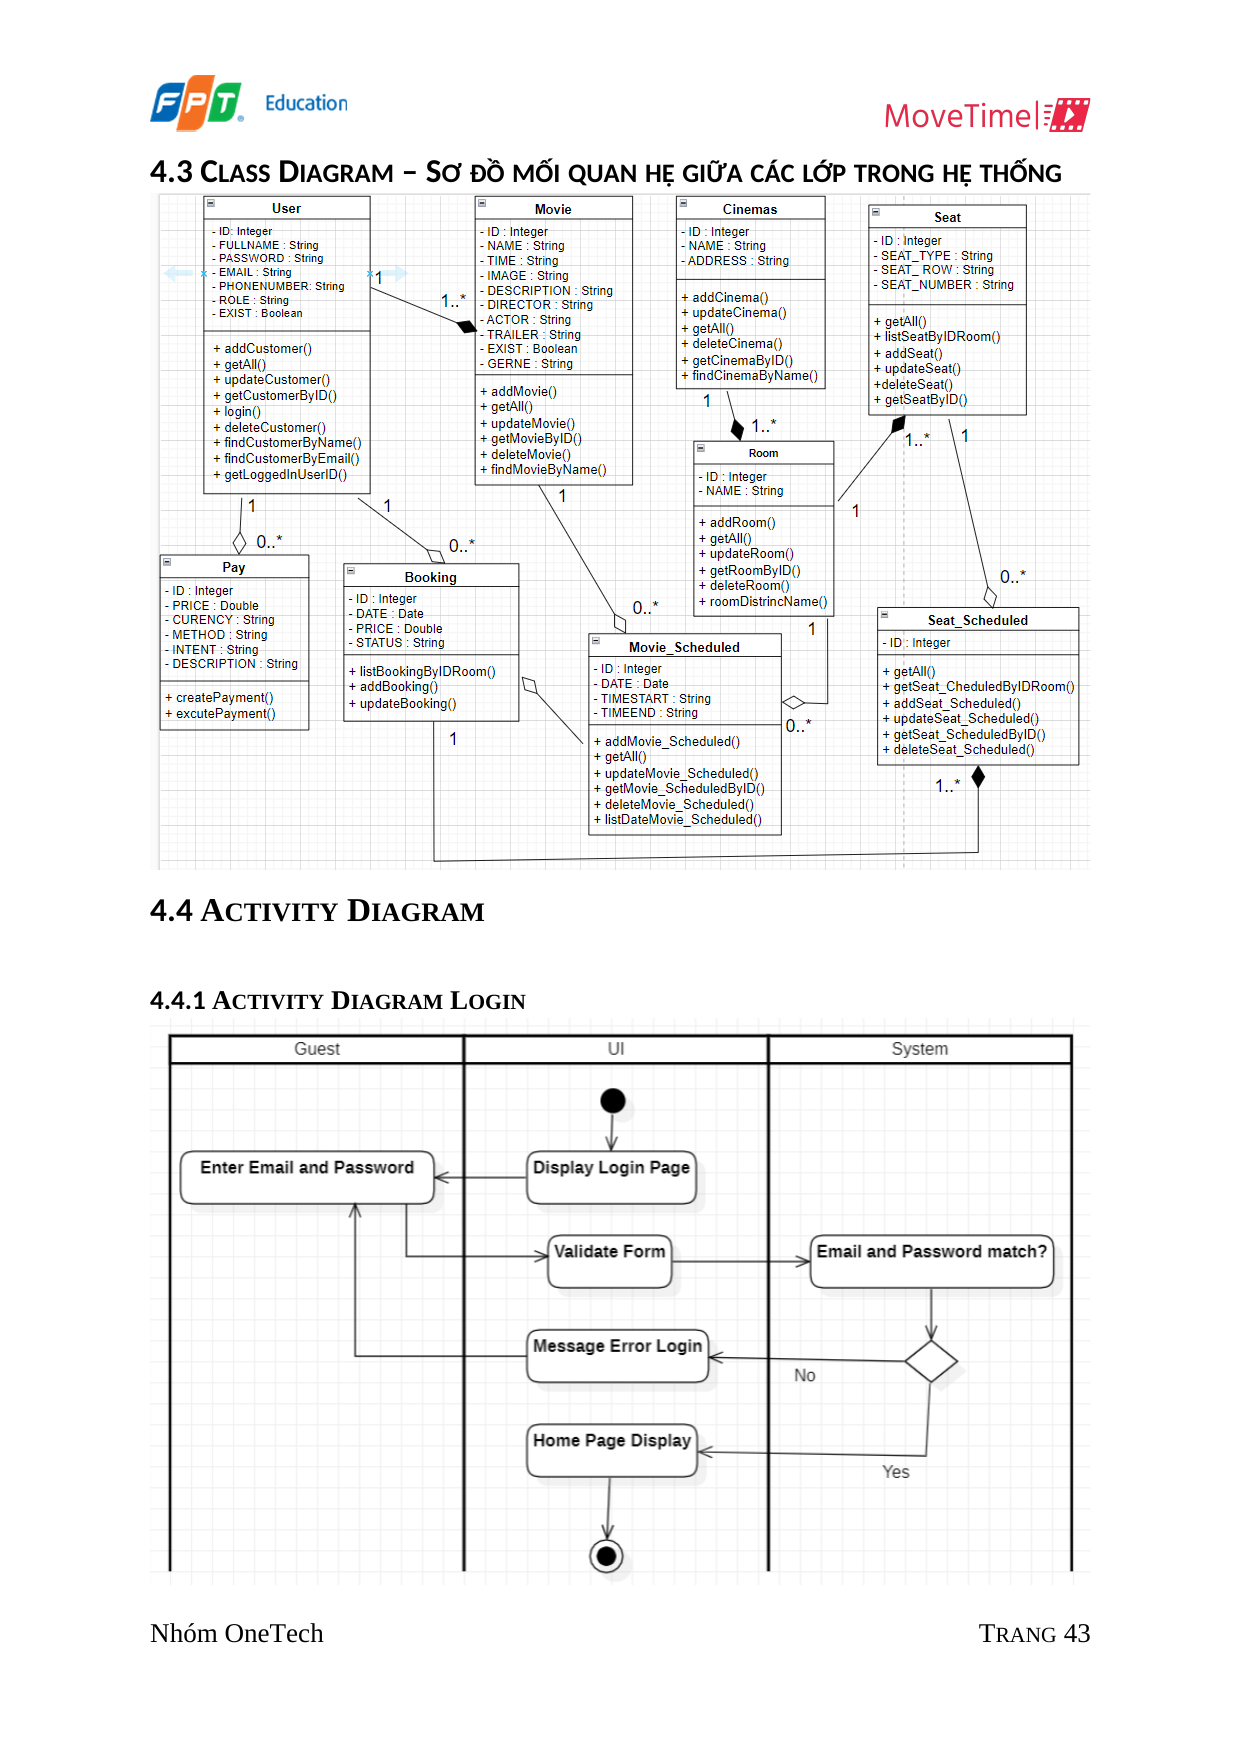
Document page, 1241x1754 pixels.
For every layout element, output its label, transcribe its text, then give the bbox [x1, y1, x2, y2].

subtitle 4.4 Activity Diagram [150, 889, 1090, 930]
picture [150, 1018, 1091, 1585]
subtitle 4.3 Class Diagram – Sơ đồ mối quan hệ giữa các lớp trong hệ thống [150, 150, 1090, 191]
picture [885, 98, 1091, 132]
picture [150, 75, 347, 132]
subtitle 4.4.1 Activity Diagram Login [150, 983, 1090, 1016]
picture [150, 193, 1091, 870]
